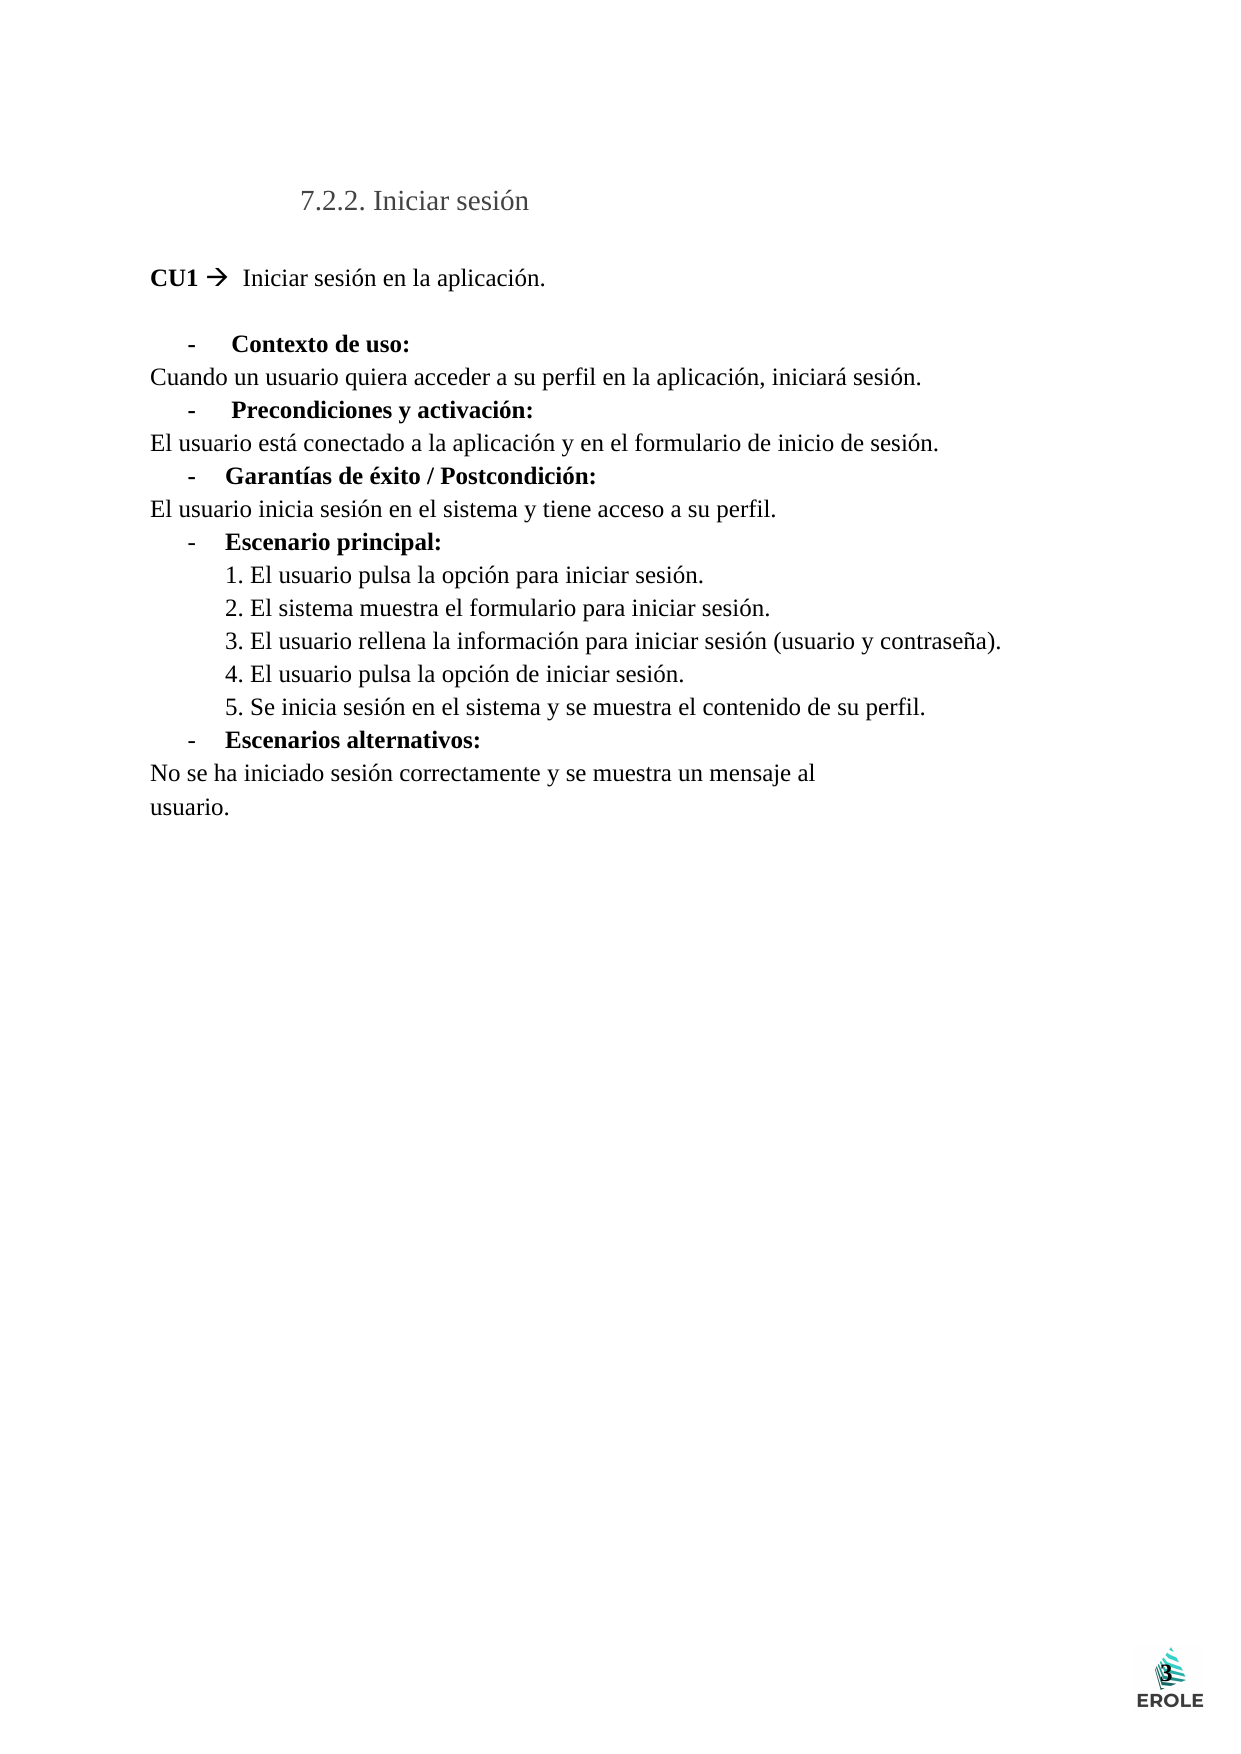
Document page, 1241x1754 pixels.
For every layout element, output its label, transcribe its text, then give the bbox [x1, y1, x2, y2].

text Cuando un usuario quiera acceder a su perfil en la aplicación, iniciará sesión. [150, 362, 1090, 391]
text 3. El usuario rellena la información para iniciar sesión (usuario y contraseña). [150, 626, 1090, 655]
text CU1 Iniciar sesión en la aplicación. [150, 263, 1090, 292]
text No se ha iniciado sesión correctamente y se muestra un mensaje al [150, 758, 1090, 787]
text 2. El sistema muestra el formulario para iniciar sesión. [150, 593, 1090, 622]
text 5. Se inicia sesión en el sistema y se muestra el contenido de su perfil. [150, 692, 1090, 721]
list Contexto de uso: [187, 329, 1090, 358]
text El usuario está conectado a la aplicación y en el formulario de inicio de sesión. [150, 428, 1090, 457]
list Precondiciones y activación: [187, 395, 1090, 424]
text - Escenario principal: [150, 527, 1090, 556]
text 4. El usuario pulsa la opción de iniciar sesión. [150, 659, 1090, 688]
list Garantías de éxito / Postcondición: [187, 461, 1090, 490]
text usuario. [150, 792, 1090, 820]
text El usuario inicia sesión en el sistema y tiene acceso a su perfil. [150, 494, 1090, 523]
text 1. El usuario pulsa la opción para iniciar sesión. [225, 560, 1090, 589]
subtitle 7.2.2. Iniciar sesión [225, 183, 1090, 217]
picture [1133, 1646, 1205, 1709]
text - Escenarios alternativos: [150, 726, 1090, 754]
